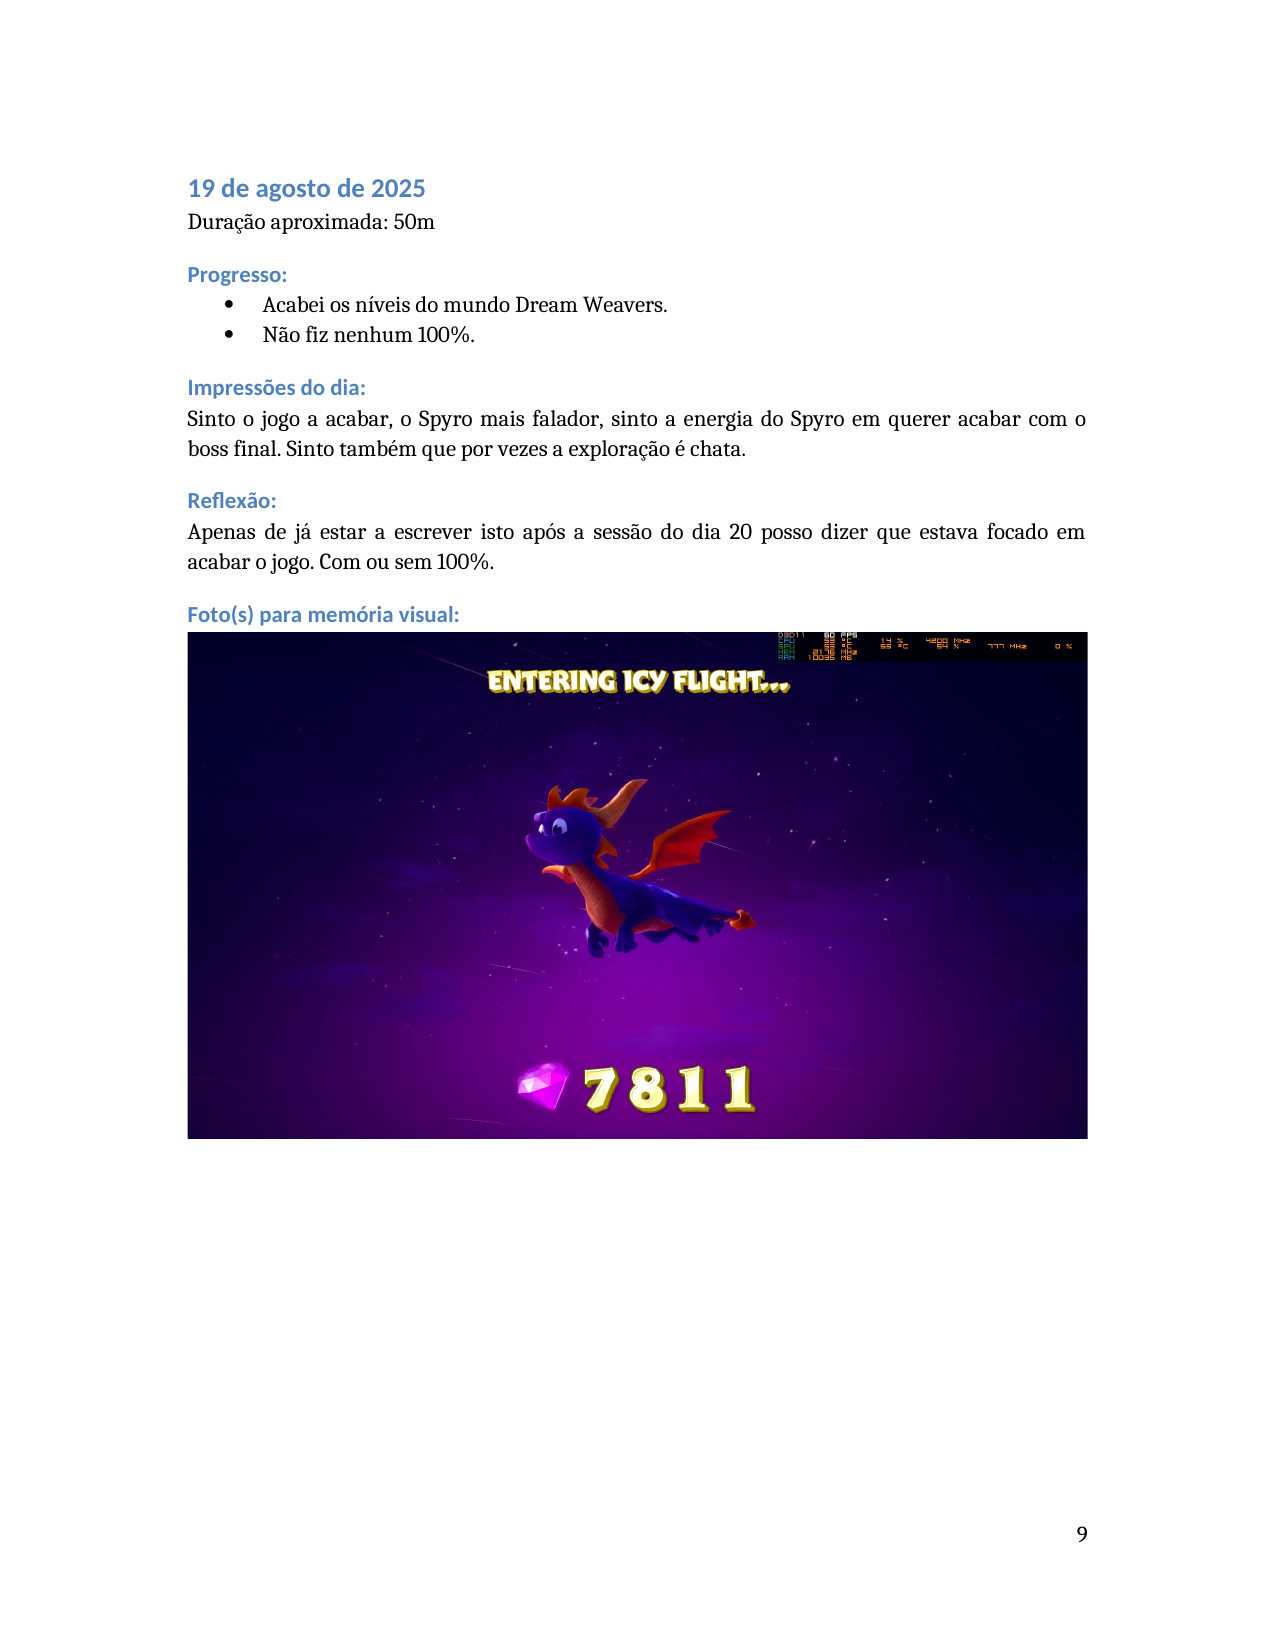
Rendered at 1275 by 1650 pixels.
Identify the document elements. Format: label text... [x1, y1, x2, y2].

subtitle Impressões do dia: [187, 373, 1087, 401]
text Apenas de já estar a escrever isto após a sessão do dia 20 posso dizer que estava focado em acabar o jogo. Com ou sem 100%. [187, 519, 1087, 575]
text Duração aproximada: 50m [187, 209, 1087, 235]
picture [187, 632, 1088, 1139]
subtitle 19 de agosto de 2025 [187, 171, 1087, 204]
subtitle Progresso: [187, 260, 1087, 288]
text Sinto o jogo a acabar, o Spyro mais falador, sinto a energia do Spyro em querer acabar com o boss final. Sinto também que por vezes a exploração é chata. [187, 405, 1087, 462]
list Acabei os níveis do mundo Dream Weavers. [225, 292, 1087, 318]
subtitle Reflexão: [187, 487, 1087, 515]
subtitle Foto(s) para memória visual: [187, 600, 1087, 628]
list Não fiz nenhum 100%. [225, 322, 1087, 348]
